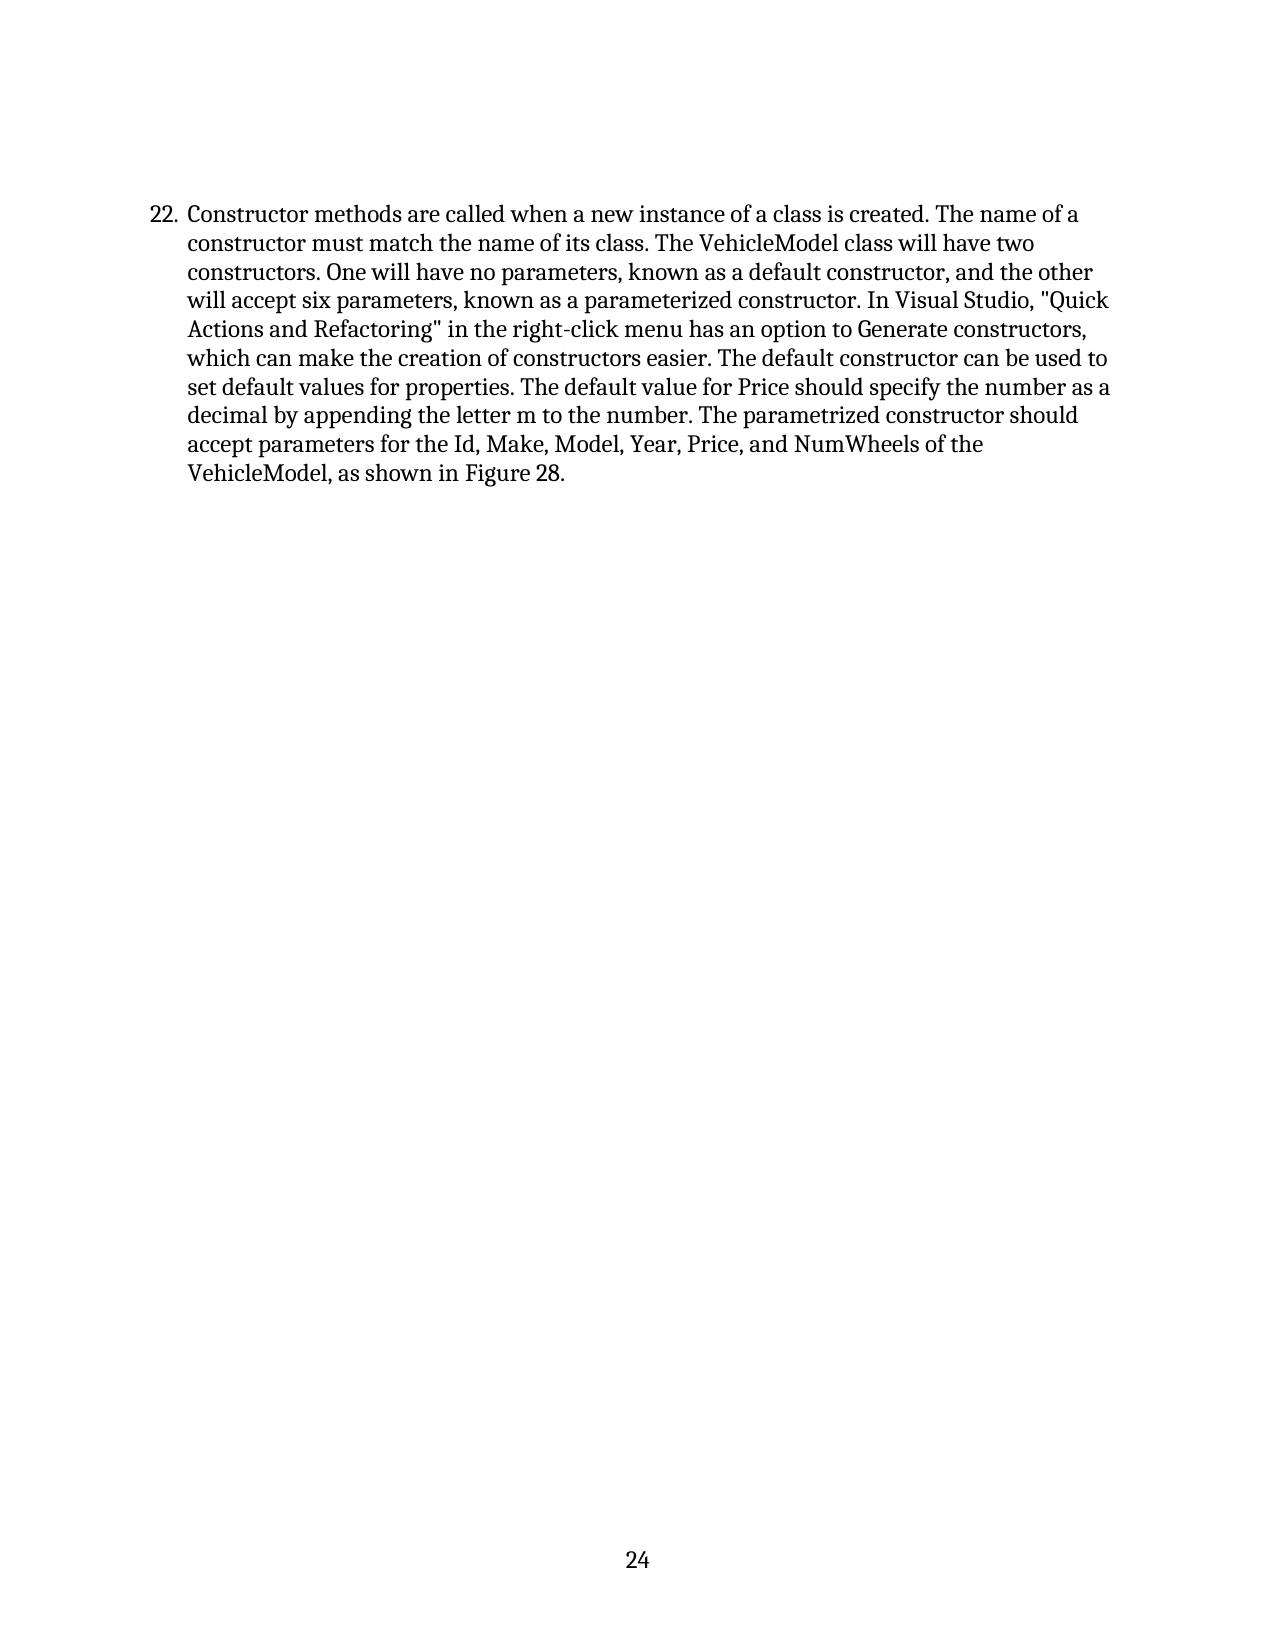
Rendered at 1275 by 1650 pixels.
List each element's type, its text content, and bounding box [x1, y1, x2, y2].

list Constructor methods are called when a new instance of a class is created. The name of a constructor must match the name of its class. The VehicleModel class will have two constructors. One will have no parameters, known as a default constructor, and the other will accept six parameters, known as a parameterized constructor. In Visual Studio, "Quick Actions and Refactoring" in the right-click menu has an option to Generate constructors, which can make the creation of constructors easier. The default constructor can be used to set default values for properties. The default value for Price should specify the number as a decimal by appending the letter m to the number. The parametrized constructor should accept parameters for the Id, Make, Model, Year, Price, and NumWheels of the VehicleModel, as shown in Figure 28. [150, 200, 1125, 487]
